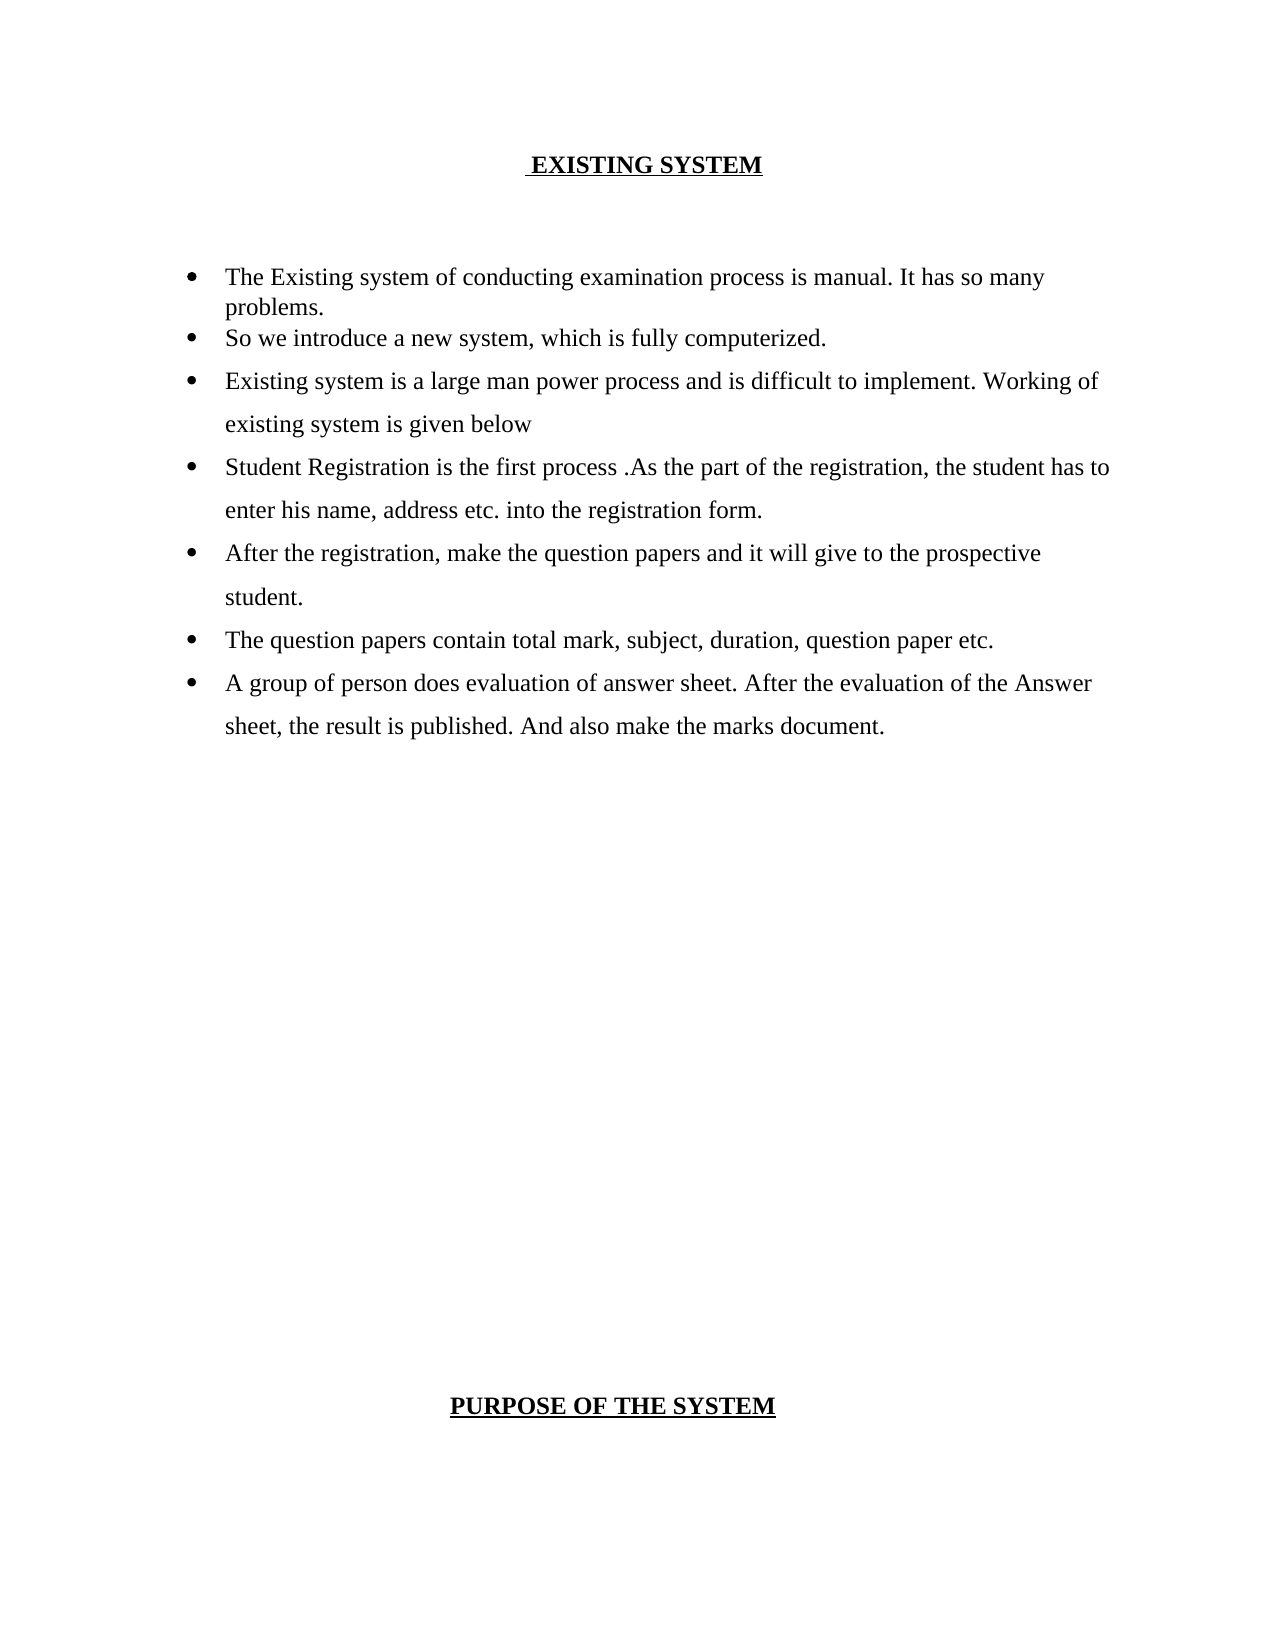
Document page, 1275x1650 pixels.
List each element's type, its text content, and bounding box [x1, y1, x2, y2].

text EXISTING SYSTEM [450, 150, 1125, 179]
list After the registration, make the question papers and it will give to the prospective student. [187, 538, 1125, 610]
text PURPOSE OF THE SYSTEM [375, 1391, 1125, 1420]
list Existing system is a large man power process and is difficult to implement. Working of existing system is given below [187, 366, 1125, 438]
list The Existing system of conducting examination process is manual. It has so many problems. [187, 262, 1125, 321]
list The question papers contain total mark, subject, duration, question paper etc. [187, 625, 1125, 653]
list A group of person does evaluation of answer sheet. After the evaluation of the Answer sheet, the result is published. And also make the marks document. [187, 668, 1125, 740]
list Student Registration is the first process .As the part of the registration, the student has to enter his name, address etc. into the registration form. [187, 452, 1125, 524]
list So we introduce a new system, which is fully computerized. [187, 323, 1125, 352]
